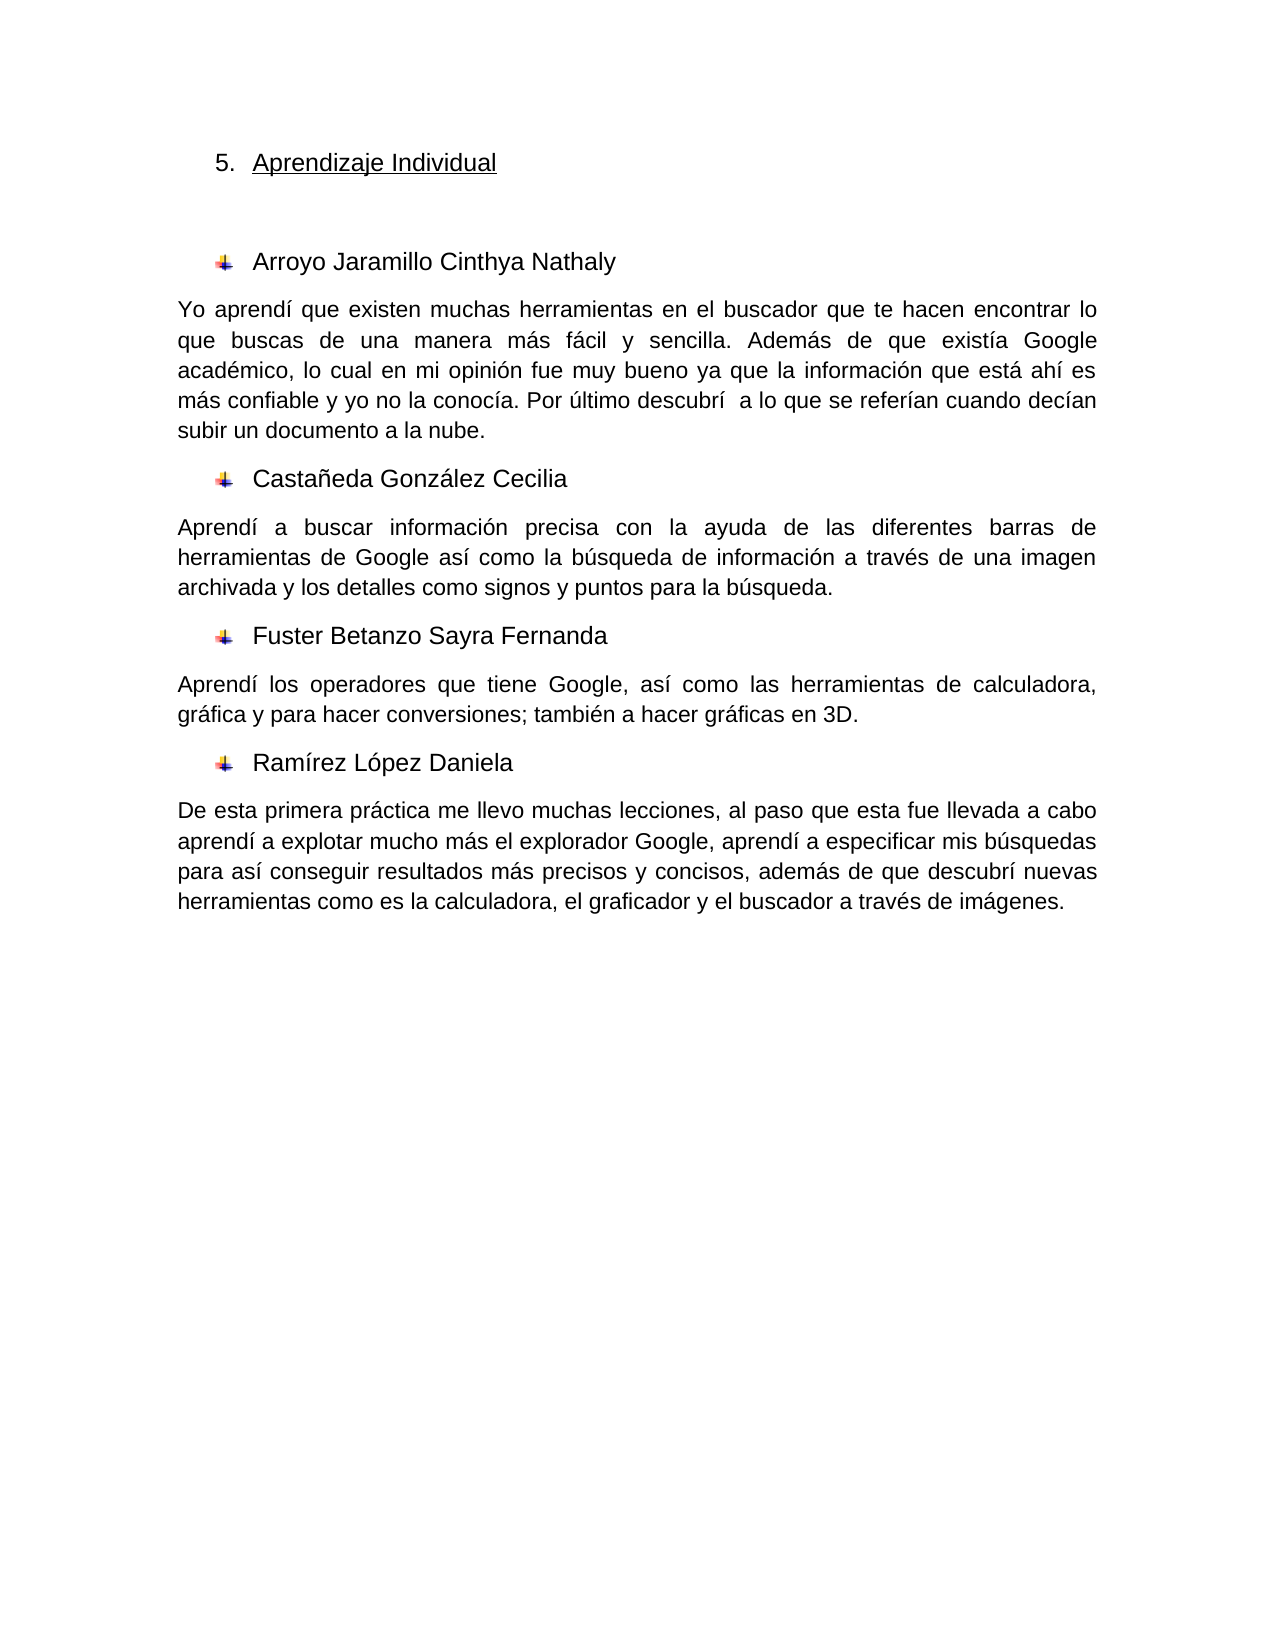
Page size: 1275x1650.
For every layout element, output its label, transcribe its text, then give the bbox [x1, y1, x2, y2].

picture [215, 628, 233, 645]
text De esta primera práctica me llevo muchas lecciones, al paso que esta fue llevada a cabo aprendí a explotar mucho más el explorador Google, aprendí a especificar mis búsquedas para así conseguir resultados más precisos y concisos, además de que descubrí nuevas herramientas como es la calculadora, el graficador y el buscador a través de imágenes. [177, 797, 1098, 914]
list Aprendizaje Individual [215, 148, 1098, 176]
text Aprendí a buscar información precisa con la ayuda de las diferentes barras de herramientas de Google así como la búsqueda de información a través de una imagen archivada y los detalles como signos y puntos para la búsqueda. [177, 514, 1098, 601]
list Arroyo Jaramillo Cinthya Nathaly [215, 247, 1098, 275]
list Castañeda González Cecilia [215, 464, 1098, 493]
picture [215, 754, 233, 772]
text Yo aprendí que existen muchas herramientas en el buscador que te hacen encontrar lo que buscas de una manera más fácil y sencilla. Además de que existía Google académico, lo cual en mi opinión fue muy bueno ya que la información que está ahí es más confiable y yo no la conocía. Por último descubrí a lo que se referían cuando decían subir un documento a la nube. [177, 296, 1098, 443]
list Ramírez López Daniela [215, 748, 1098, 777]
list Fuster Betanzo Sayra Fernanda [215, 621, 1098, 650]
picture [215, 253, 233, 271]
text Aprendí los operadores que tiene Google, así como las herramientas de calculadora, gráfica y para hacer conversiones; también a hacer gráficas en 3D. [177, 671, 1098, 727]
picture [215, 470, 233, 488]
